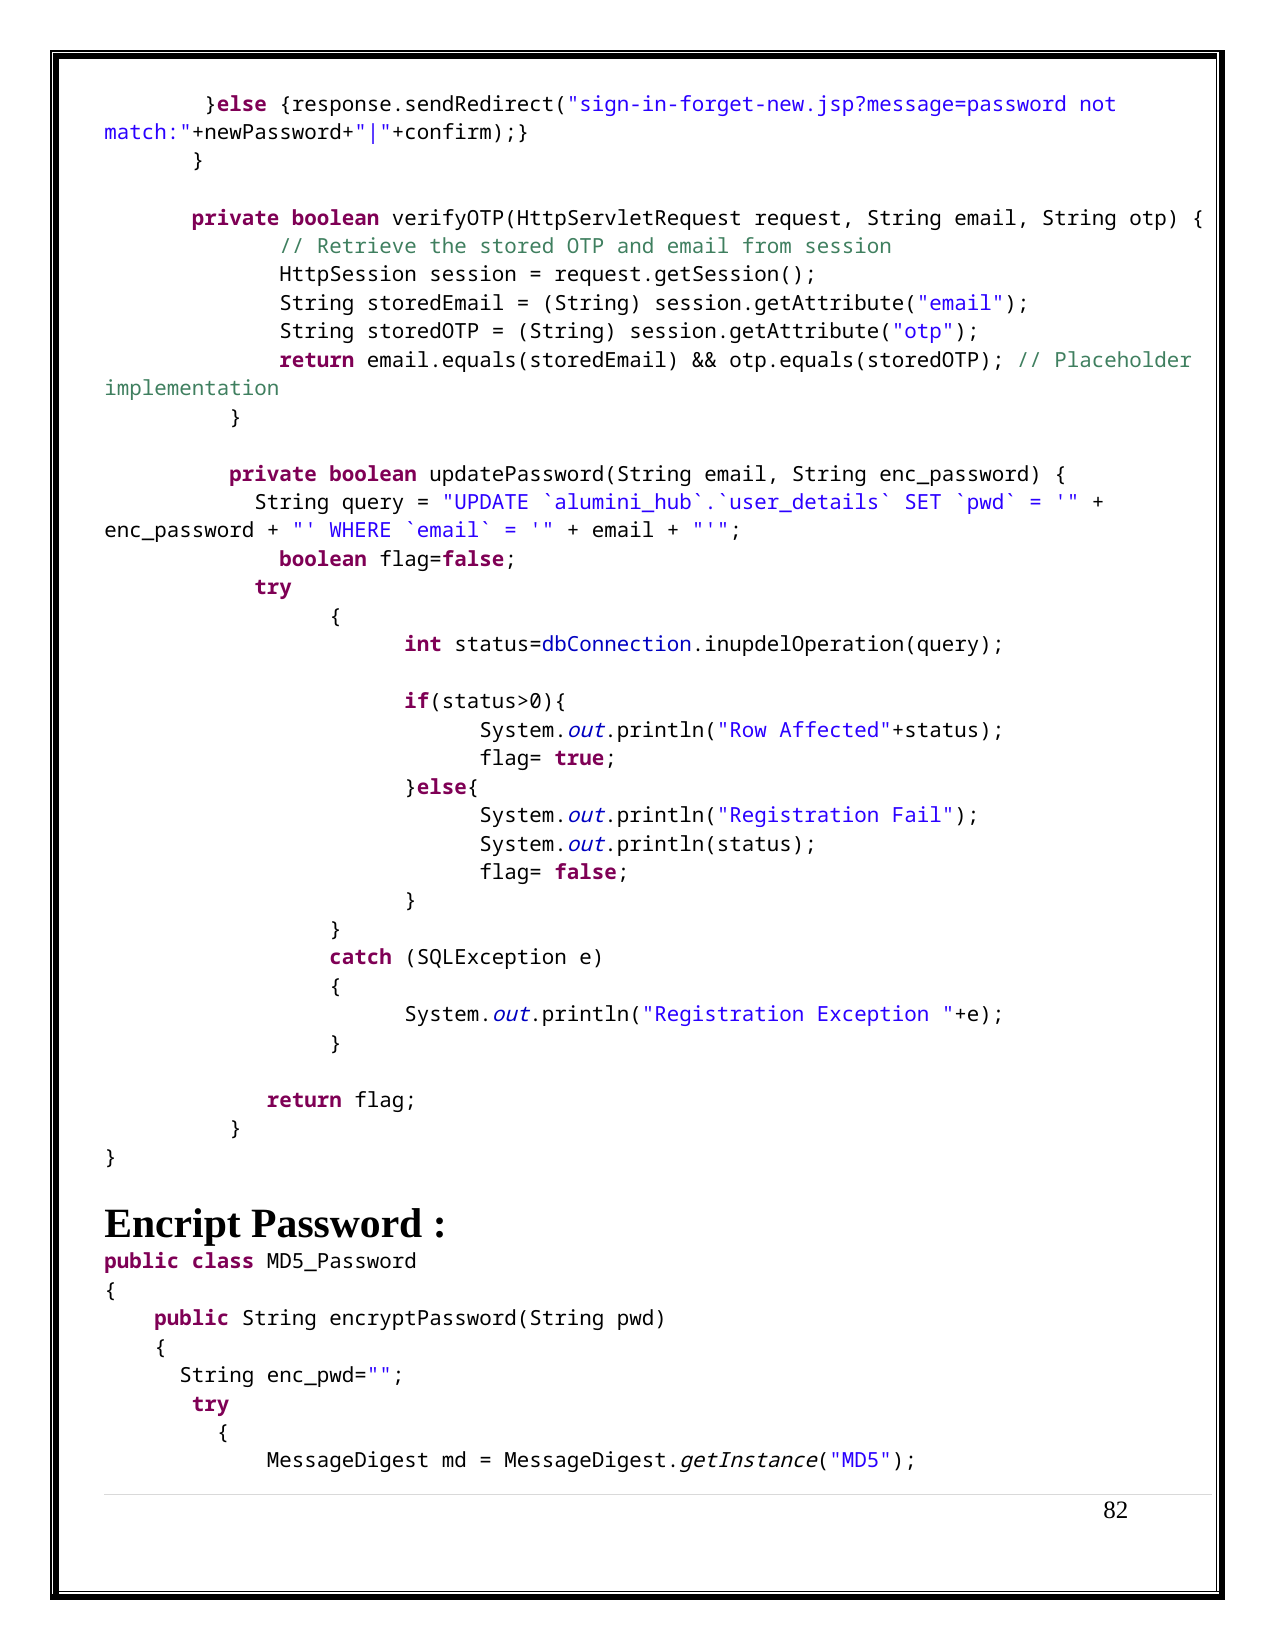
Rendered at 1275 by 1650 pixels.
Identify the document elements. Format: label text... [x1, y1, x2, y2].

text flag= false; [104, 857, 1216, 886]
text Encript Password : [104, 1199, 1216, 1247]
text MessageDigest md = MessageDigest.getInstance("MD5"); [104, 1446, 1216, 1474]
text }else {response.sendRedirect("sign-in-forget-new.jsp?message=password not match:"+newPassword+"|"+confirm);} [104, 89, 1216, 146]
text { [104, 1332, 1216, 1360]
text public class MD5_Password [104, 1247, 1216, 1275]
text public String encryptPassword(String pwd) [104, 1303, 1216, 1332]
text private boolean verifyOTP(HttpServletRequest request, String email, String otp) { [104, 203, 1216, 231]
text }else{ [104, 772, 1216, 800]
text { [104, 1417, 1216, 1446]
text { [104, 1275, 1216, 1303]
text return flag; [104, 1085, 1216, 1113]
text catch (SQLException e) [104, 942, 1216, 971]
text System.out.println("Registration Fail"); [104, 800, 1216, 829]
text System.out.println("Registration Exception "+e); [104, 999, 1216, 1028]
text String enc_pwd=""; [104, 1360, 1216, 1389]
text // Retrieve the stored OTP and email from session [104, 231, 1216, 259]
text HttpSession session = request.getSession(); [104, 259, 1216, 288]
text if(status>0){ [104, 686, 1216, 715]
text } [104, 886, 1216, 914]
text } [104, 1113, 1216, 1142]
text try [104, 1389, 1216, 1417]
text } [104, 146, 1216, 174]
text } [104, 1028, 1216, 1056]
text System.out.println(status); [104, 829, 1216, 857]
text } [104, 1142, 1216, 1170]
text return email.equals(storedEmail) && otp.equals(storedOTP); // Placeholder implementation [104, 345, 1216, 402]
text String storedEmail = (String) session.getAttribute("email"); [104, 288, 1216, 316]
text flag= true; [104, 743, 1216, 772]
text } [104, 914, 1216, 942]
text { [104, 971, 1216, 999]
text String storedOTP = (String) session.getAttribute("otp"); [104, 316, 1216, 345]
text try [104, 572, 1216, 601]
text String query = "UPDATE `alumini_hub`.`user_details` SET `pwd` = '" + enc_password + "' WHERE `email` = '" + email + "'"; [104, 487, 1216, 544]
text { [104, 601, 1216, 629]
text boolean flag=false; [104, 544, 1216, 572]
text int status=dbConnection.inupdelOperation(query); [104, 629, 1216, 658]
text } [104, 402, 1216, 430]
text System.out.println("Row Affected"+status); [104, 715, 1216, 743]
text private boolean updatePassword(String email, String enc_password) { [104, 459, 1216, 487]
